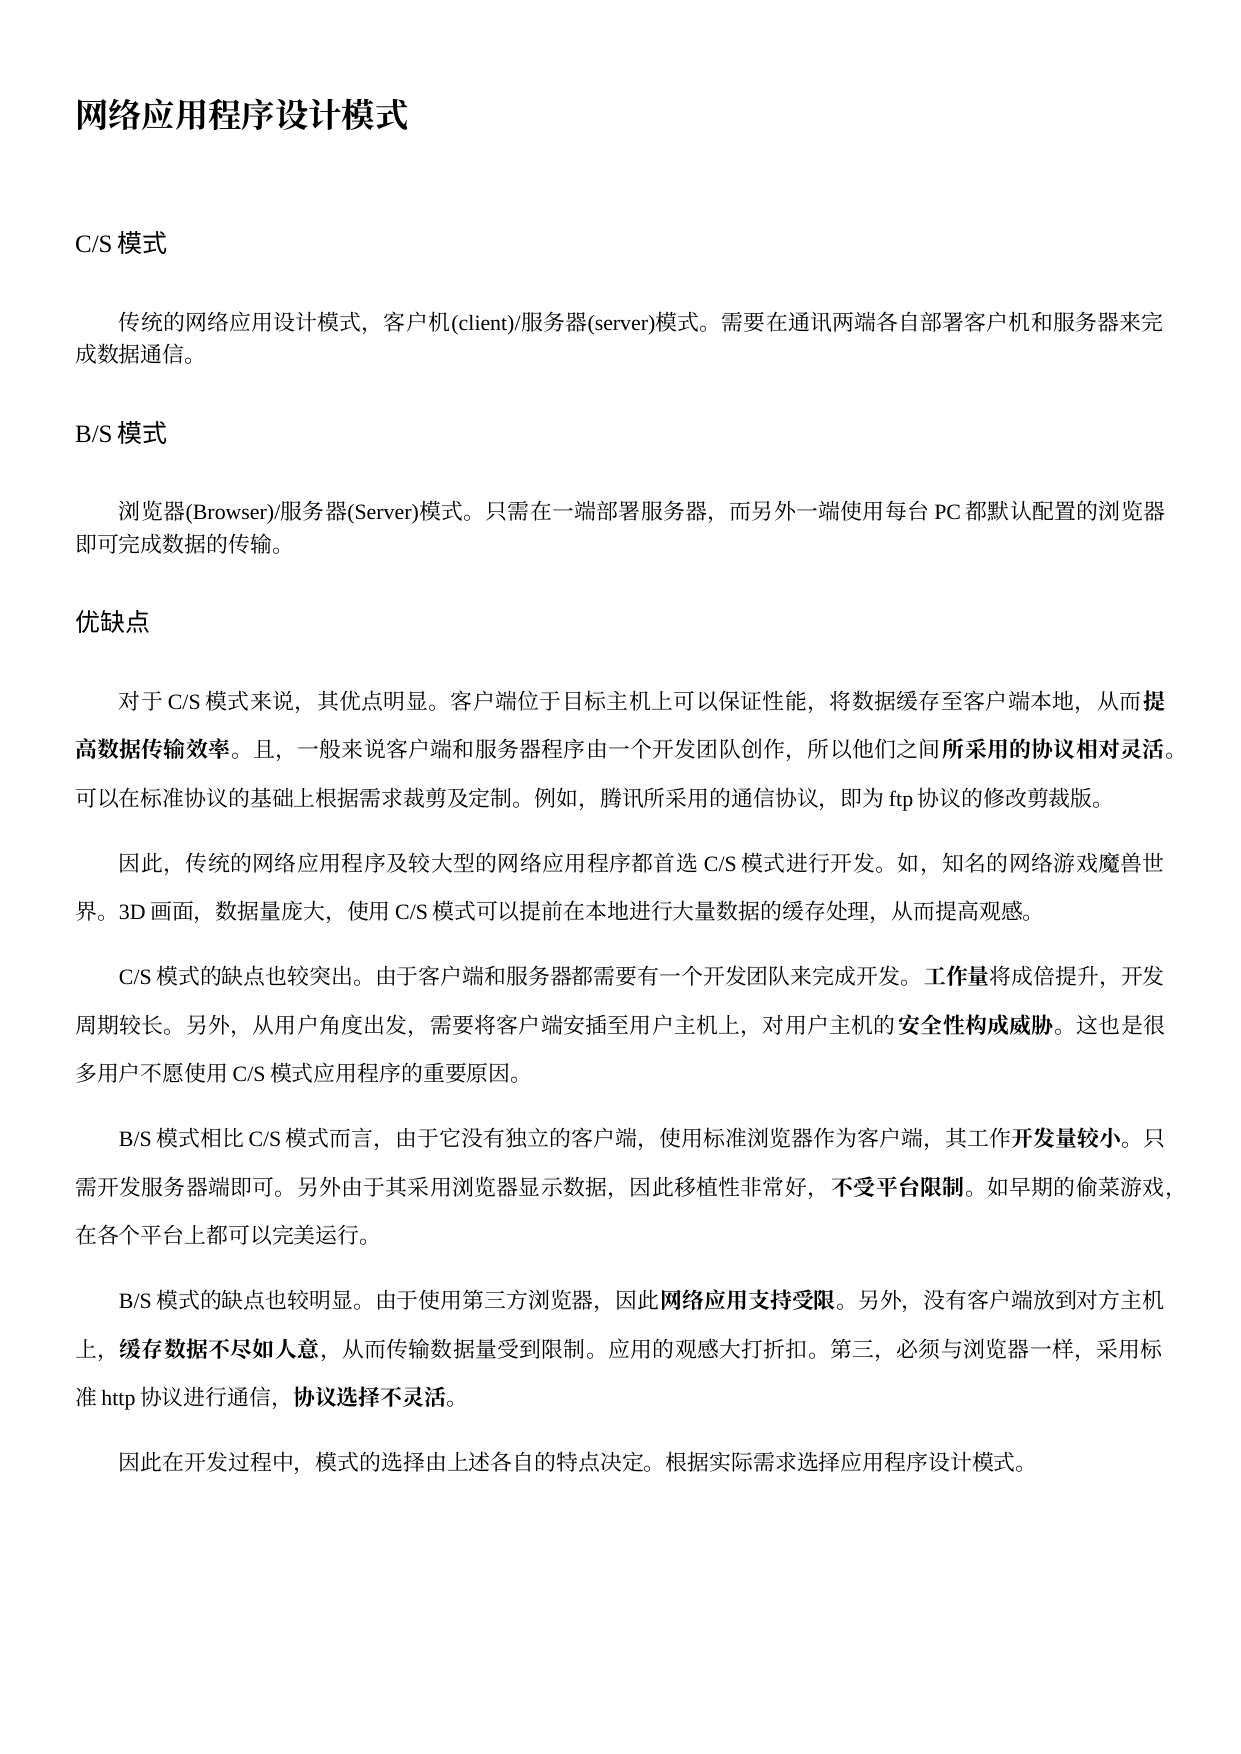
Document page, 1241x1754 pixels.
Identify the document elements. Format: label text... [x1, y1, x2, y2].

text B/S模式的缺点也较明显。由于使用第三方浏览器，因此网络应用支持受限。另外，没有客户端放到对方主机上，缓存数据不尽如人意，从而传输数据量受到限制。应用的观感大打折扣。第三，必须与浏览器一样，采用标准http协议进行通信，协议选择不灵活。 [75, 1282, 1165, 1412]
text 因此，传统的网络应用程序及较大型的网络应用程序都首选C/S模式进行开发。如，知名的网络游戏魔兽世界。3D画面，数据量庞大，使用C/S模式可以提前在本地进行大量数据的缓存处理，从而提高观感。 [75, 845, 1165, 927]
text B/S模式 [75, 399, 1165, 464]
text 对于C/S模式来说，其优点明显。客户端位于目标主机上可以保证性能，将数据缓存至客户端本地，从而提高数据传输效率。且，一般来说客户端和服务器程序由一个开发团队创作，所以他们之间所采用的协议相对灵活。可以在标准协议的基础上根据需求裁剪及定制。例如，腾讯所采用的通信协议，即为ftp协议的修改剪裁版。 [75, 683, 1165, 813]
text 浏览器(Browser)/服务器(Server)模式。只需在一端部署服务器，而另外一端使用每台PC都默认配置的浏览器即可完成数据的传输。 [75, 494, 1165, 559]
text C/S模式 [75, 209, 1165, 274]
subtitle 网络应用程序设计模式 [75, 81, 1165, 146]
text 传统的网络应用设计模式，客户机(client)/服务器(server)模式。需要在通讯两端各自部署客户机和服务器来完成数据通信。 [75, 304, 1165, 369]
text 因此在开发过程中，模式的选择由上述各自的特点决定。根据实际需求选择应用程序设计模式。 [75, 1444, 1165, 1477]
text B/S模式相比C/S模式而言，由于它没有独立的客户端，使用标准浏览器作为客户端，其工作开发量较小。只需开发服务器端即可。另外由于其采用浏览器显示数据，因此移植性非常好，不受平台限制。如早期的偷菜游戏，在各个平台上都可以完美运行。 [75, 1121, 1165, 1251]
text C/S模式的缺点也较突出。由于客户端和服务器都需要有一个开发团队来完成开发。工作量将成倍提升，开发周期较长。另外，从用户角度出发，需要将客户端安插至用户主机上，对用户主机的安全性构成威胁。这也是很多用户不愿使用C/S模式应用程序的重要原因。 [75, 958, 1165, 1088]
text 优缺点 [75, 588, 1165, 653]
